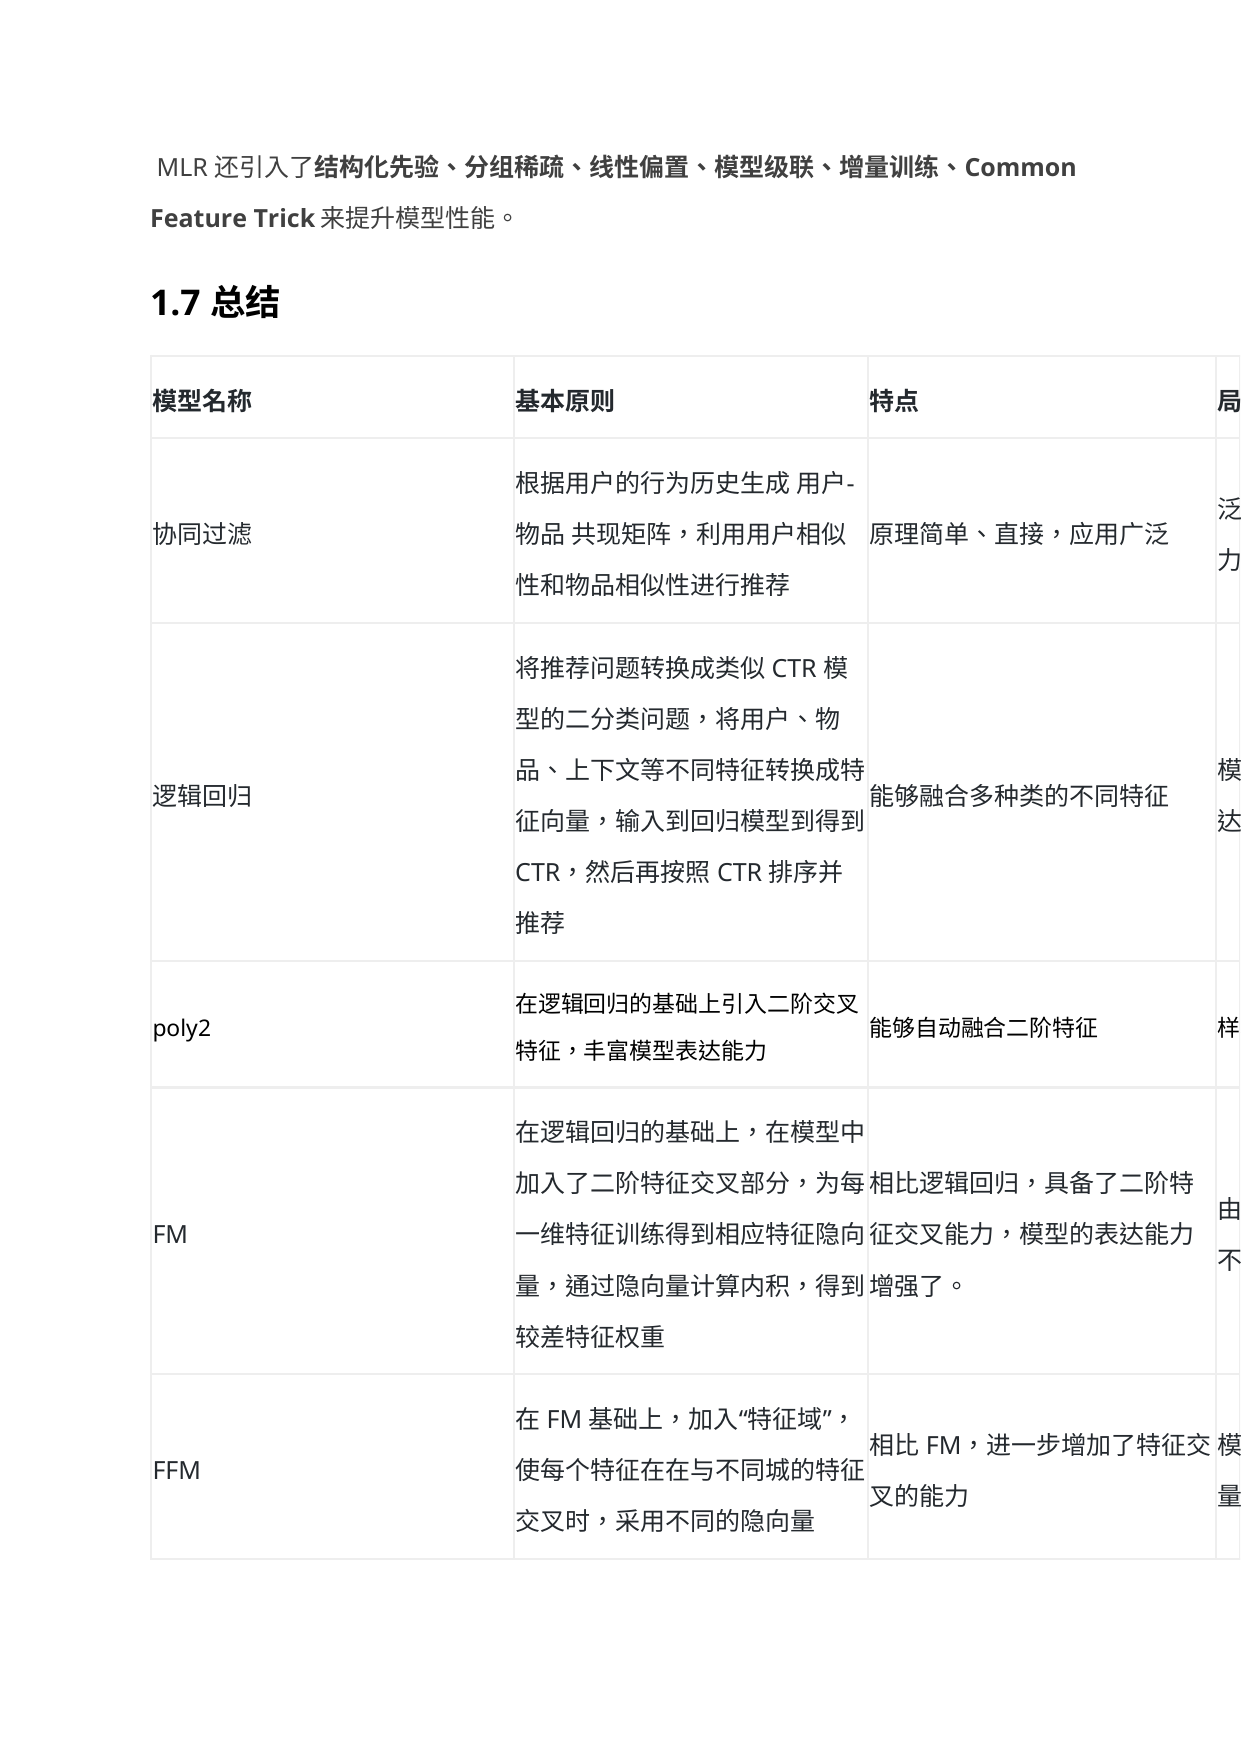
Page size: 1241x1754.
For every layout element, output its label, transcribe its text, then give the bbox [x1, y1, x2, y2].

table_header 模型名称 [152, 357, 513, 437]
table_cell 能够自动融合二阶特征 [869, 962, 1215, 1086]
table_cell poly2 [152, 962, 513, 1086]
table_cell 协同过滤 [152, 439, 513, 622]
table_cell 相比逻辑回归，具备了二阶特征交叉能力，模型的表达能力增强了。 [869, 1089, 1215, 1373]
table_header 基本原则 [515, 357, 867, 437]
subtitle 1.7 总结 [150, 277, 1090, 325]
table_cell 模型的训练开销达到 O(n^2)的量级，训练开大 [1217, 1375, 1239, 1558]
table_cell 在逻辑回归的基础上，在模型中加入了二阶特征交叉部分，为每一维特征训练得到相应特征隐向量，通过隐向量计算内积，得到较差特征权重 [515, 1089, 867, 1373]
table_header 特点 [869, 357, 1215, 437]
table_cell 在逻辑回归的基础上引入二阶交叉特征，丰富模型表达能力 [515, 962, 867, 1086]
table_header 局限性 [1217, 357, 1239, 437]
table_cell 样本特征稀疏；模型复杂度高 [1217, 962, 1239, 1086]
table_cell 将推荐问题转换成类似 CTR 模型的二分类问题，将用户、物品、上下文等不同特征转换成特征向量，输入到回归模型到得到 CTR，然后再按照 CTR 排序并推荐 [515, 624, 867, 960]
table_cell 相比 FM，进一步增加了特征交叉的能力 [869, 1375, 1215, 1558]
table_cell 在 FM 基础上，加入“特征域”，使每个特征在在与不同城的特征交叉时，采用不同的隐向量 [515, 1375, 867, 1558]
table_cell 原理简单、直接，应用广泛 [869, 439, 1215, 622]
table_cell 根据用户的行为历史生成 用户-物品 共现矩阵，利用用户相似性和物品相似性进行推荐 [515, 439, 867, 622]
table_cell 由于组合爆炸问题的限制，模型不已扩展到三阶特征交叉阶段 [1217, 1089, 1239, 1373]
table_cell FM [152, 1089, 513, 1373]
table_cell 模型不具备特征组合的能力，表达能力较差 [1217, 624, 1239, 960]
text MLR 还引入了结构化先验、分组稀疏、线性偏置、模型级联、增量训练、Common Feature Trick来提升模型性能。 [150, 150, 1090, 235]
table_cell 泛化能力差，处理稀疏矩阵的能力差，推荐结果的头部效应明显 [1217, 439, 1239, 622]
table_cell 逻辑回归 [152, 624, 513, 960]
table_cell 能够融合多种类的不同特征 [869, 624, 1215, 960]
table_cell FFM [152, 1375, 513, 1558]
